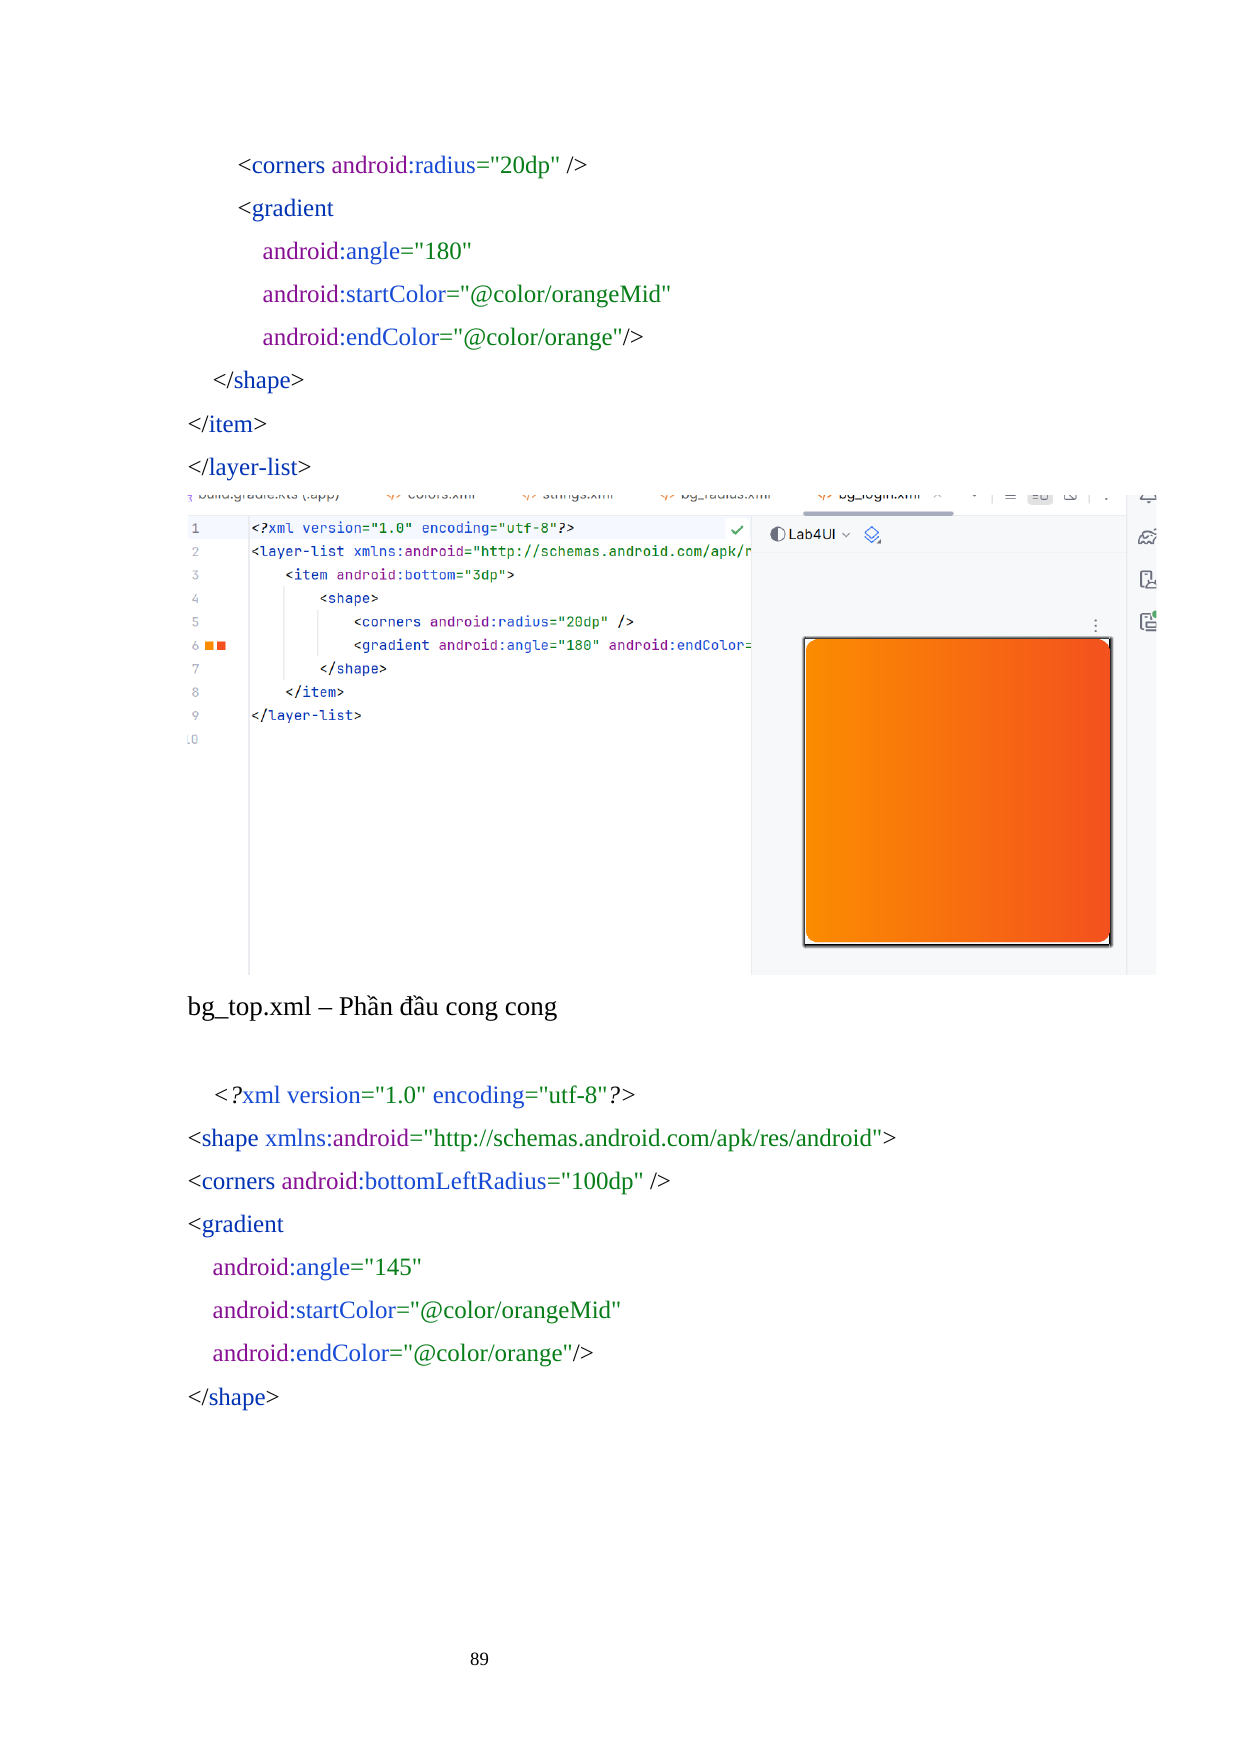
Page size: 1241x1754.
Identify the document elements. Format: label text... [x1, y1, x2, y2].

text bg_top.xml – Phần đầu cong cong [187, 990, 1053, 1021]
picture [187, 495, 1157, 975]
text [187, 150, 1053, 481]
text <?xml version="1.0" encoding="utf-8"?> <shape xmlns:android="http://schemas.android.com/apk/res/android"> <corners android:bottomLeftRadius="100dp" /> <gradient android:angle="145" android:startColor="@color/orangeMid" android:endColor="@color/orange"/> </shape> [187, 1037, 1053, 1410]
